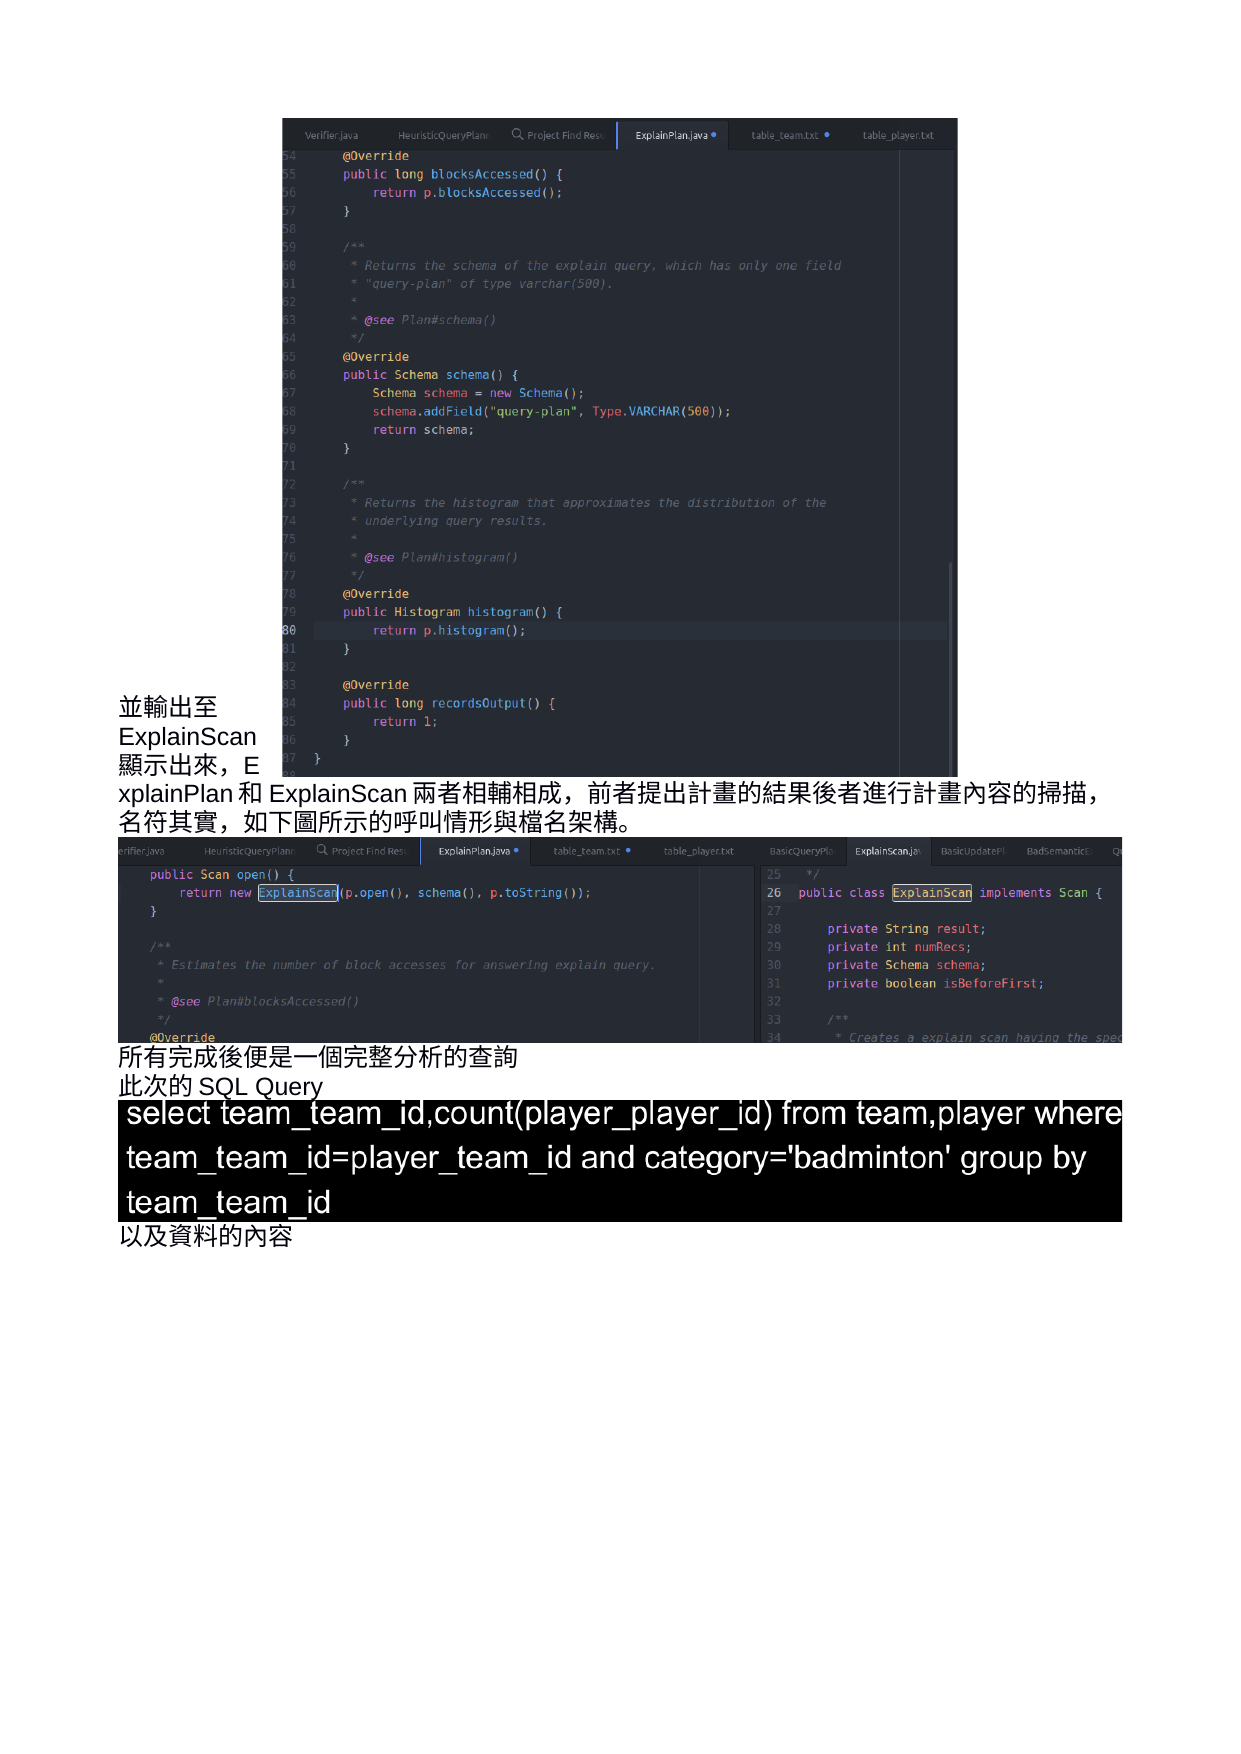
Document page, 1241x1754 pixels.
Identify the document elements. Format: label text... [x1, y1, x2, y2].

picture [282, 118, 958, 777]
picture [118, 1100, 1123, 1222]
text 此次的SQL Query [118, 1071, 1122, 1100]
picture [118, 837, 1123, 1043]
text 以及資料的內容 [118, 1222, 1122, 1250]
text 所有完成後便是一個完整分析的查詢 [118, 1043, 1122, 1071]
text 並輸出至ExplainScan顯示出來，ExplainPlan和ExplainScan兩者相輔相成，前者提出計畫的結果後者進行計畫內容的掃描，名符其實，如下圖所示的呼叫情形與檔名架構。 [118, 693, 1122, 837]
